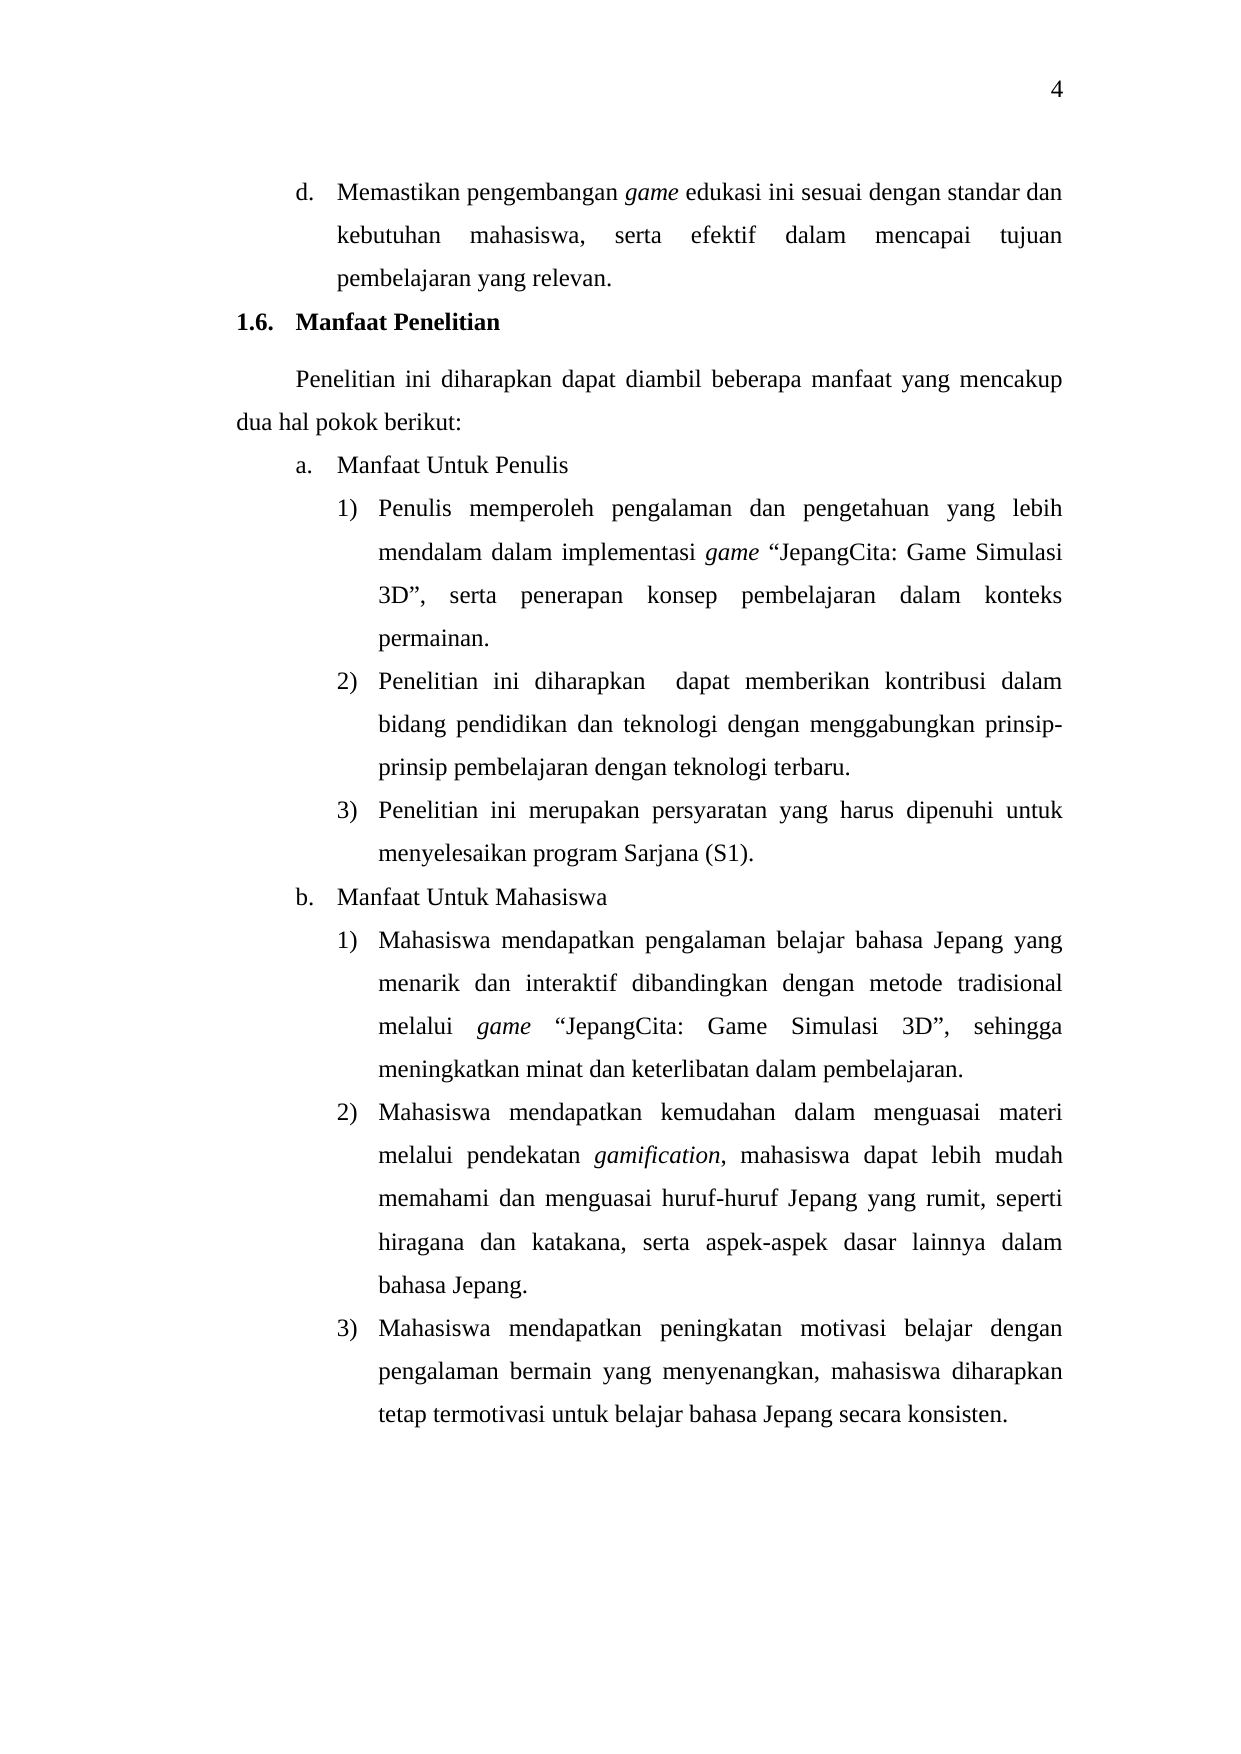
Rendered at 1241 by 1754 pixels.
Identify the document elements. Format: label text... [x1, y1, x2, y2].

list Memastikan pengembangan game edukasi ini sesuai dengan standar dan kebutuhan mahasiswa, serta efektif dalam mencapai tujuan pembelajaran yang relevan. [295, 177, 1063, 292]
list Mahasiswa mendapatkan peningkatan motivasi belajar dengan pengalaman bermain yang menyenangkan, mahasiswa diharapkan tetap termotivasi untuk belajar bahasa Jepang secara konsisten. [337, 1313, 1063, 1428]
text Penelitian ini diharapkan dapat diambil beberapa manfaat yang mencakup dua hal pokok berikut: [236, 364, 1063, 436]
list Mahasiswa mendapatkan pengalaman belajar bahasa Jepang yang menarik dan interaktif dibandingkan dengan metode tradisional melalui game “JepangCita: Game Simulasi 3D”, sehingga meningkatkan minat dan keterlibatan dalam pembelajaran. [337, 925, 1063, 1083]
list Manfaat Untuk Penulis [295, 450, 1063, 479]
list Penelitian ini diharapkan dapat memberikan kontribusi dalam bidang pendidikan dan teknologi dengan menggabungkan prinsip-prinsip pembelajaran dengan teknologi terbaru. [337, 666, 1063, 781]
list Mahasiswa mendapatkan kemudahan dalam menguasai materi melalui pendekatan gamification, mahasiswa dapat lebih mudah memahami dan menguasai huruf-huruf Jepang yang rumit, seperti hiragana dan katakana, serta aspek-aspek dasar lainnya dalam bahasa Jepang. [337, 1097, 1063, 1298]
list Penelitian ini merupakan persyaratan yang harus dipenuhi untuk menyelesaikan program Sarjana (S1). [337, 795, 1063, 867]
list Penulis memperoleh pengalaman dan pengetahuan yang lebih mendalam dalam implementasi game “JepangCita: Game Simulasi 3D”, serta penerapan konsep pembelajaran dalam konteks permainan. [337, 493, 1063, 652]
subtitle Manfaat Penelitian [236, 307, 1063, 335]
list Manfaat Untuk Mahasiswa [295, 882, 1063, 910]
